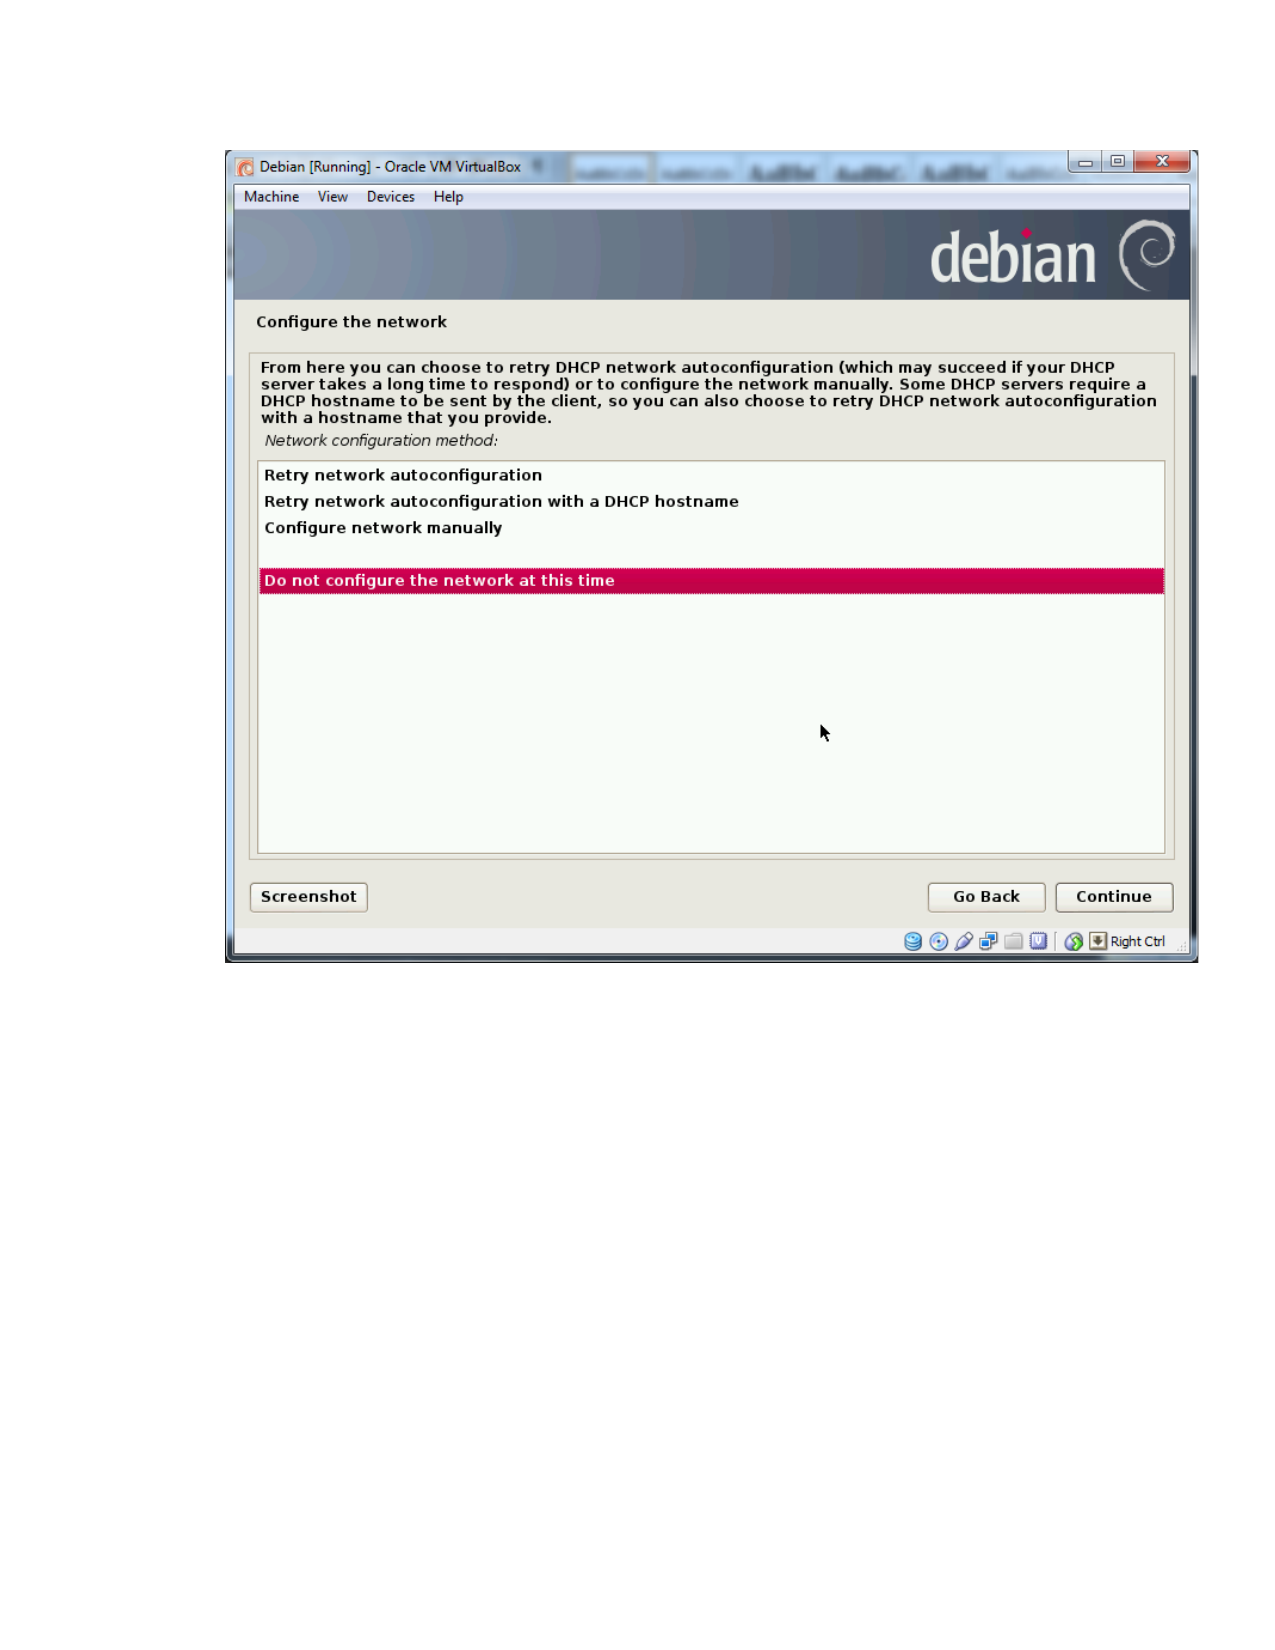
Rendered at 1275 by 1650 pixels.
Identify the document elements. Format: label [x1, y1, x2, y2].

picture [225, 150, 1199, 963]
